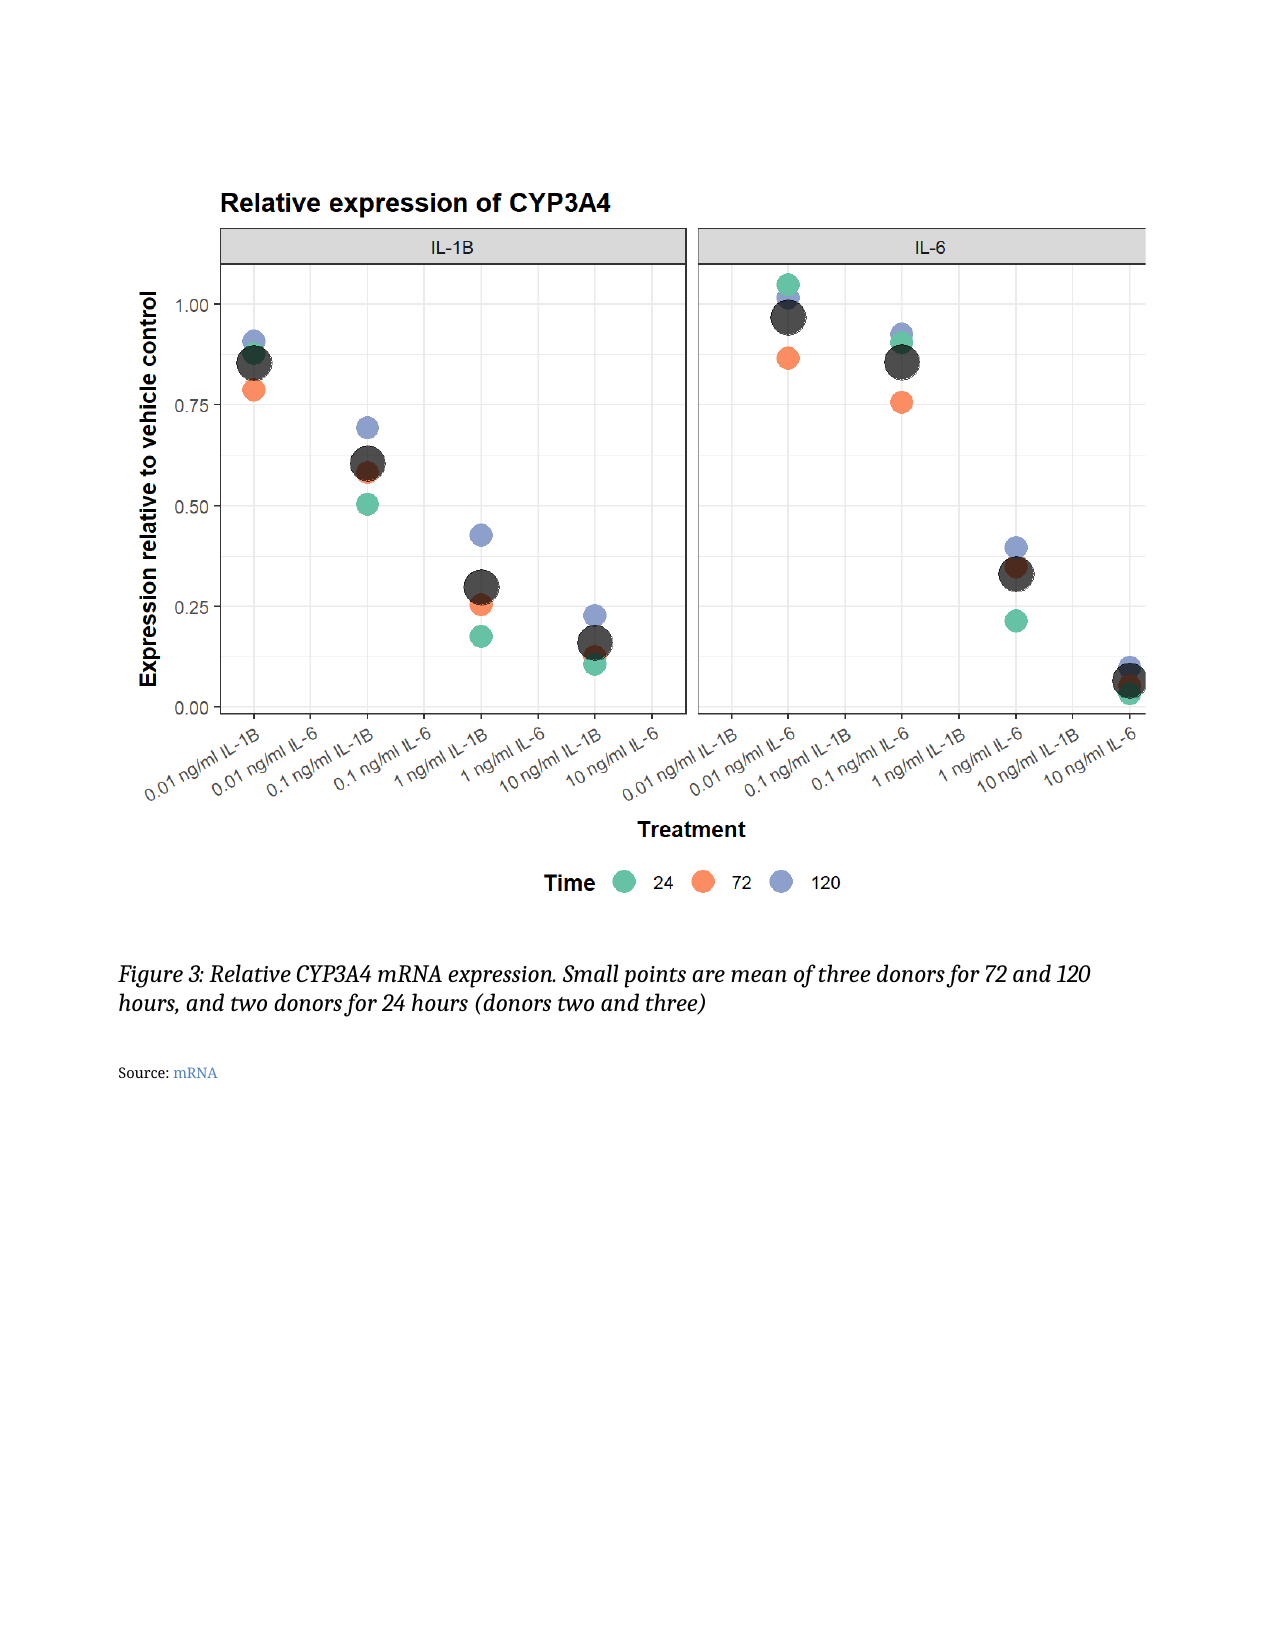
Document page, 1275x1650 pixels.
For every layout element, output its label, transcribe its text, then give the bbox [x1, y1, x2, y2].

table_header Figure 3: Relative CYP3A4 mRNA expression. Small points are mean of three donors for 72 and 120 hours, and two donors for 24 hours (donors two and three) [107, 177, 1146, 1030]
text Source: mRNA [118, 1048, 1157, 1083]
picture [137, 181, 1146, 922]
